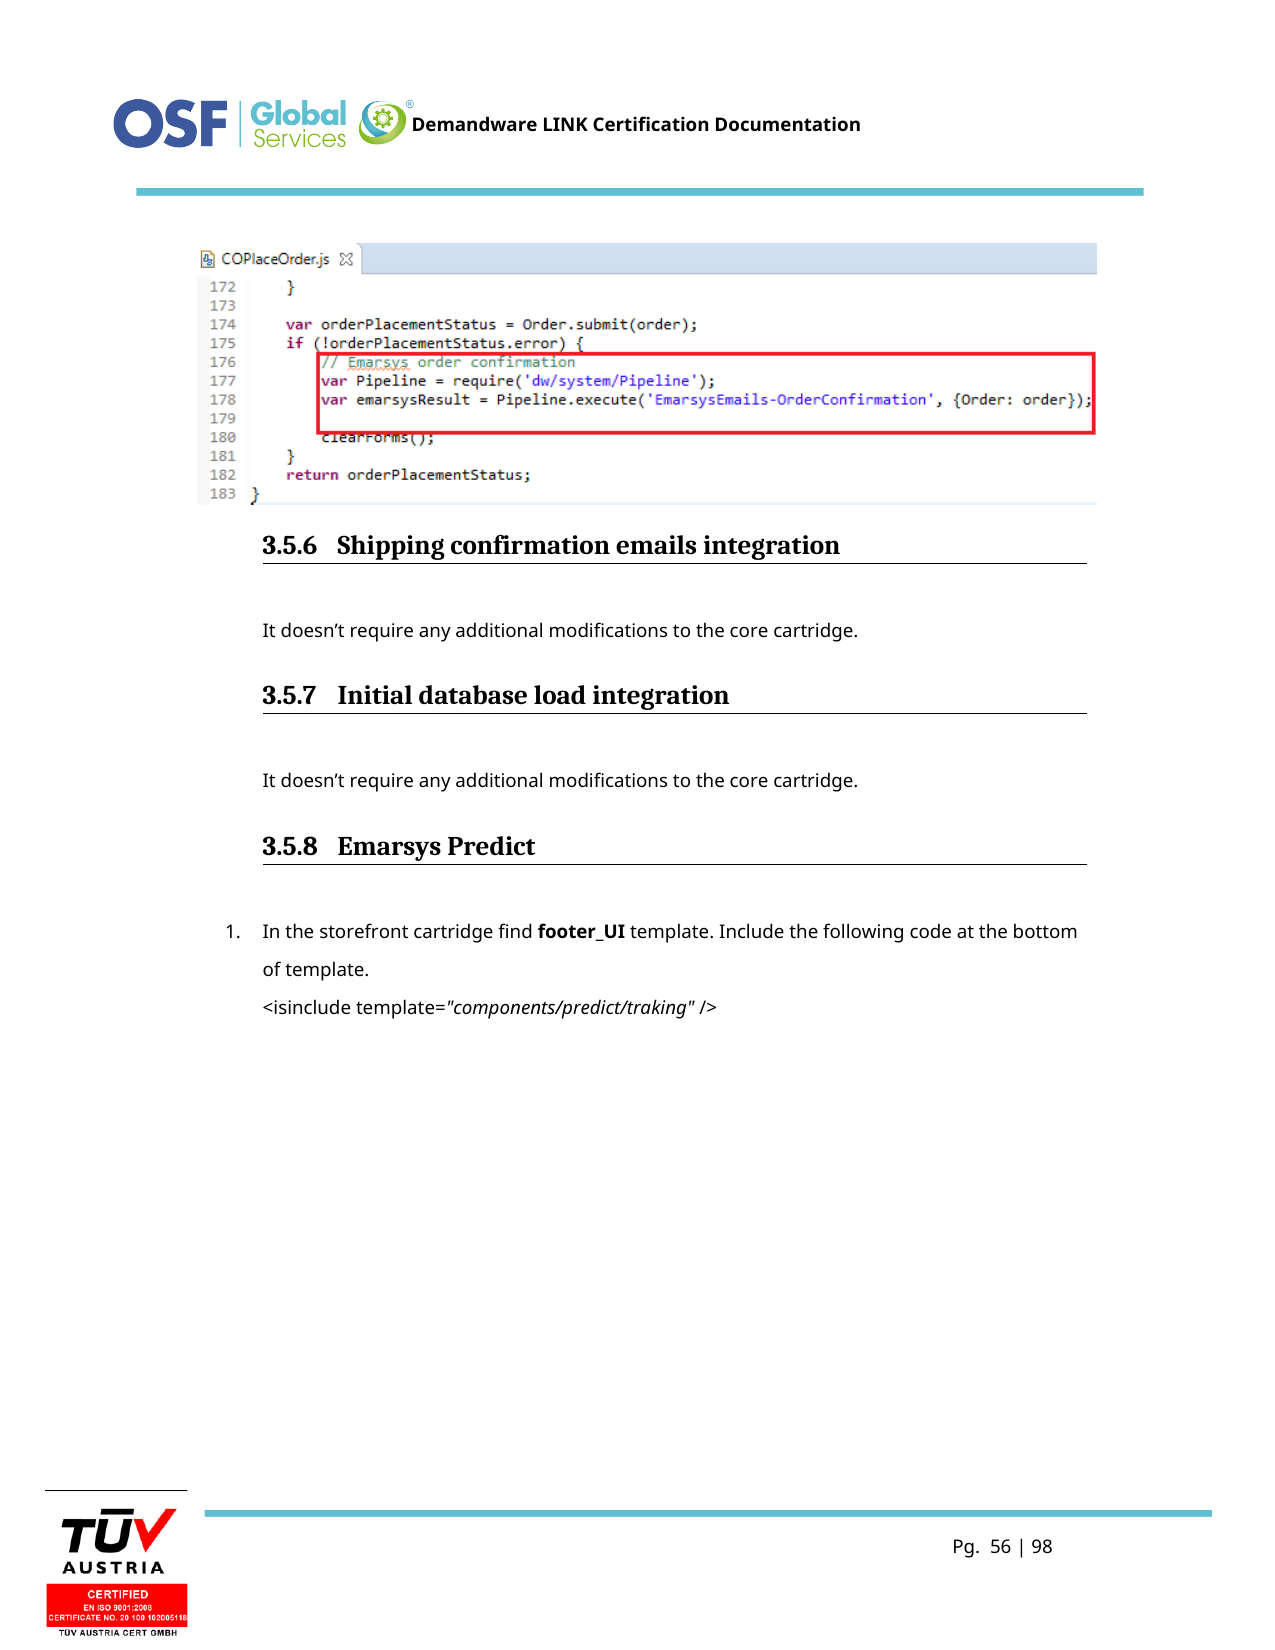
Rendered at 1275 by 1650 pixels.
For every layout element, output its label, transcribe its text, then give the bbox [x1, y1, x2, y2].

picture [196, 243, 1097, 505]
picture [43, 1490, 187, 1634]
text It doesn’t require any additional modifications to the core cartridge. [262, 617, 1087, 642]
picture [136, 188, 1144, 196]
list <isinclude template="components/predict/traking" /> [262, 994, 1087, 1020]
picture [113, 99, 414, 148]
list In the storefront cartridge find footer_UI template. Include the following code at the bottom of template. [225, 918, 1087, 982]
text It doesn’t require any additional modifications to the core cartridge. [262, 767, 1087, 793]
subtitle Initial database load integration [262, 680, 1087, 714]
picture [204, 1510, 1212, 1517]
subtitle Shipping confirmation emails integration [262, 530, 1087, 564]
subtitle Emarsys Predict [262, 831, 1087, 865]
